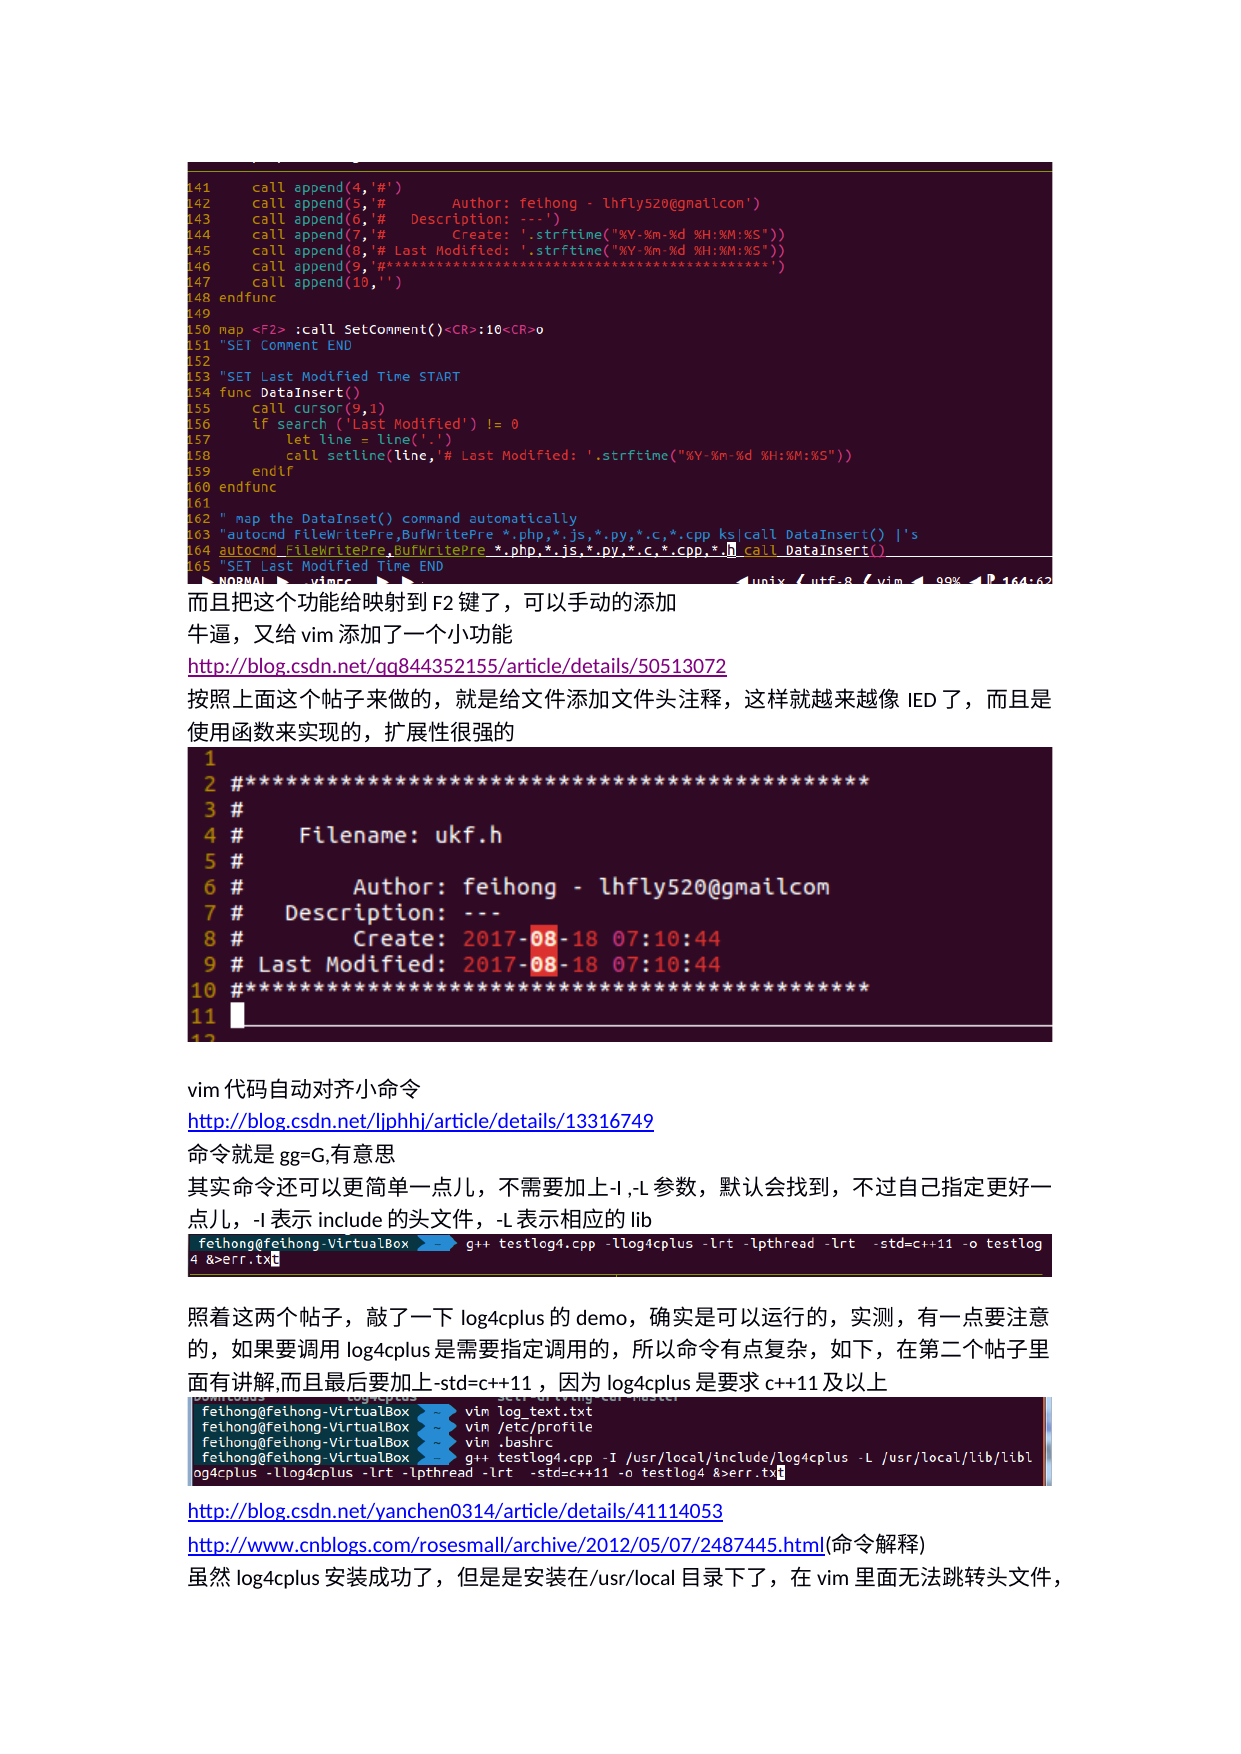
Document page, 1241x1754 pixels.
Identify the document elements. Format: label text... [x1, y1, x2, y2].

text 按照上面这个帖子来做的，就是给文件添加文件头注释，这样就越来越像IED了，而且是使用函数来实现的，扩展性很强的 [187, 682, 1053, 747]
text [187, 1559, 1053, 1592]
text http://blog.csdn.net/ljphhj/article/details/13316749 [187, 1104, 1053, 1137]
text 其实命令还可以更简单一点儿，不需要加上-I ,-L参数，默认会找到，不过自己指定更好一点儿，-I表示include的头文件，-L表示相应的lib [187, 1169, 1053, 1234]
text vim代码自动对齐小命令 [187, 1072, 1053, 1104]
text http://blog.csdn.net/yanchen0314/article/details/41114053 [187, 1494, 1053, 1527]
picture [187, 162, 1053, 584]
picture [187, 1234, 1052, 1277]
picture [187, 1397, 1052, 1486]
picture [187, 747, 1053, 1042]
text 牛逼，又给vim添加了一个小功能 [187, 617, 1053, 649]
text http://www.cnblogs.com/rosesmall/archive/2012/05/07/2487445.html(命令解释) [187, 1527, 1053, 1559]
text http://blog.csdn.net/qq844352155/article/details/50513072 [187, 649, 1053, 682]
text 命令就是gg=G,有意思 [187, 1137, 1053, 1169]
text 而且把这个功能给映射到F2键了，可以手动的添加 [187, 584, 1053, 617]
text 照着这两个帖子，敲了一下log4cplus的demo，确实是可以运行的，实测，有一点要注意的，如果要调用log4cplus是需要指定调用的，所以命令有点复杂，如下，在第二个帖子里面有讲解,而且最后要加上-std=c++11 ，因为log4cplus是要求c++11及以上 [187, 1299, 1053, 1397]
